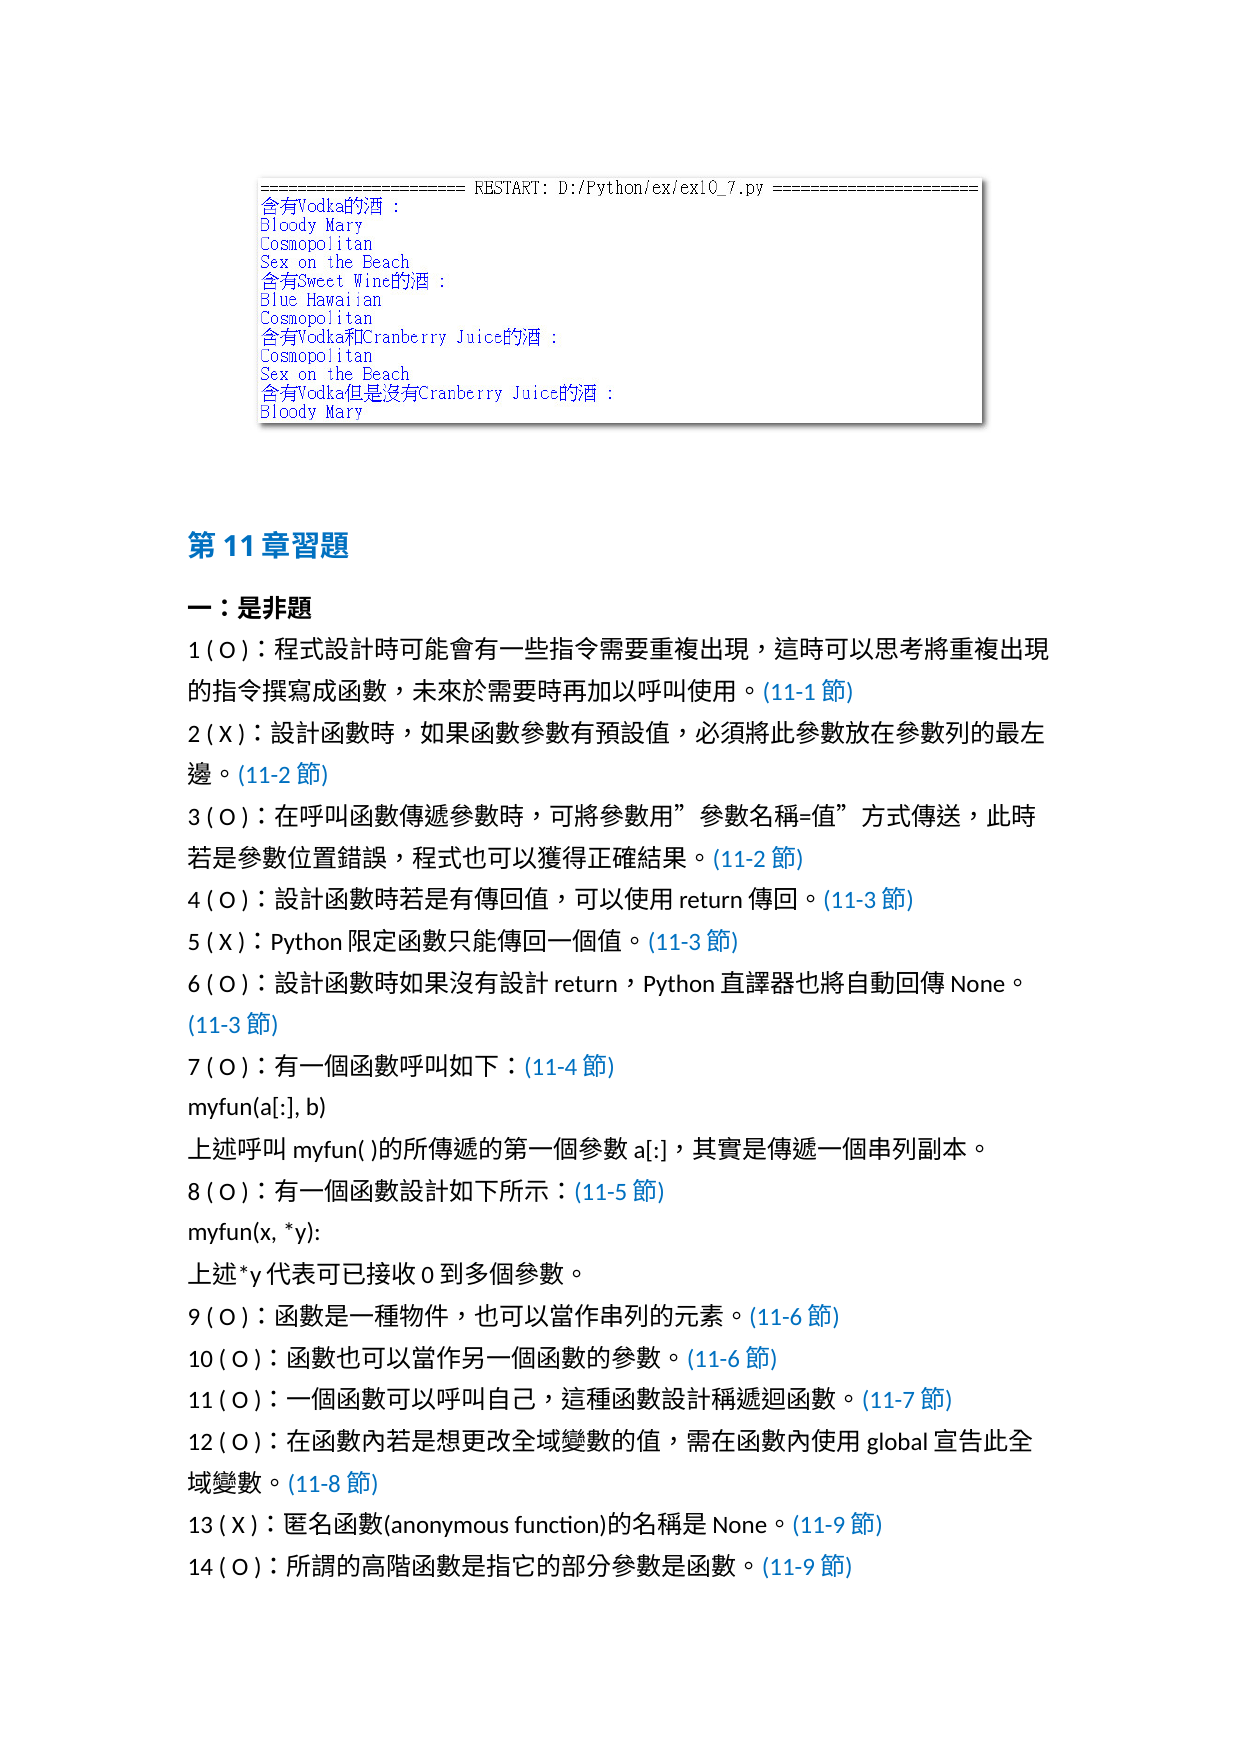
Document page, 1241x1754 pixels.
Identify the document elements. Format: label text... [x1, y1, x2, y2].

text 上述*y代表可已接收0到多個參數。 [187, 1252, 1053, 1294]
text 1 ( O )：程式設計時可能會有一些指令需要重複出現，這時可以思考將重複出現的指令撰寫成函數，未來於需要時再加以呼叫使用。(11-1節) [187, 627, 1053, 710]
text 第11章習題 [187, 502, 1053, 585]
text 3 ( O )：在呼叫函數傳遞參數時，可將參數用”參數名稱=值”方式傳送，此時若是參數位置錯誤，程式也可以獲得正確結果。(11-2節) [187, 794, 1053, 877]
text 上述呼叫myfun( )的所傳遞的第一個參數a[:]，其實是傳遞一個串列副本。 [187, 1127, 1053, 1169]
text 7 ( O )：有一個函數呼叫如下：(11-4節) [187, 1044, 1053, 1085]
text myfun(x, *y): [187, 1210, 1053, 1252]
text 6 ( O )：設計函數時如果沒有設計return，Python直譯器也將自動回傳None。(11-3節) [187, 960, 1053, 1044]
text 11 ( O )：一個函數可以呼叫自己，這種函數設計稱遞迴函數。(11-7節) [187, 1377, 1053, 1419]
text 4 ( O )：設計函數時若是有傳回值，可以使用return傳回。(11-3節) [187, 877, 1053, 919]
text 12 ( O )：在函數內若是想更改全域變數的值，需在函數內使用global宣告此全域變數。(11-8節) [187, 1419, 1053, 1502]
text 10 ( O )：函數也可以當作另一個函數的參數。(11-6節) [187, 1335, 1053, 1377]
text 一：是非題 [187, 585, 1053, 627]
text 2 ( X )：設計函數時，如果函數參數有預設值，必須將此參數放在參數列的最左邊。(11-2節) [187, 710, 1053, 794]
picture [248, 168, 992, 433]
text 13 ( X )：匿名函數(anonymous function)的名稱是None。(11-9節) [187, 1502, 1053, 1544]
text myfun(a[:], b) [187, 1085, 1053, 1127]
text 8 ( O )：有一個函數設計如下所示：(11-5節) [187, 1169, 1053, 1210]
text 5 ( X )：Python限定函數只能傳回一個值。(11-3節) [187, 919, 1053, 960]
text 9 ( O )：函數是一種物件，也可以當作串列的元素。(11-6節) [187, 1294, 1053, 1335]
text 14 ( O )：所謂的高階函數是指它的部分參數是函數。(11-9節) [187, 1544, 1053, 1585]
